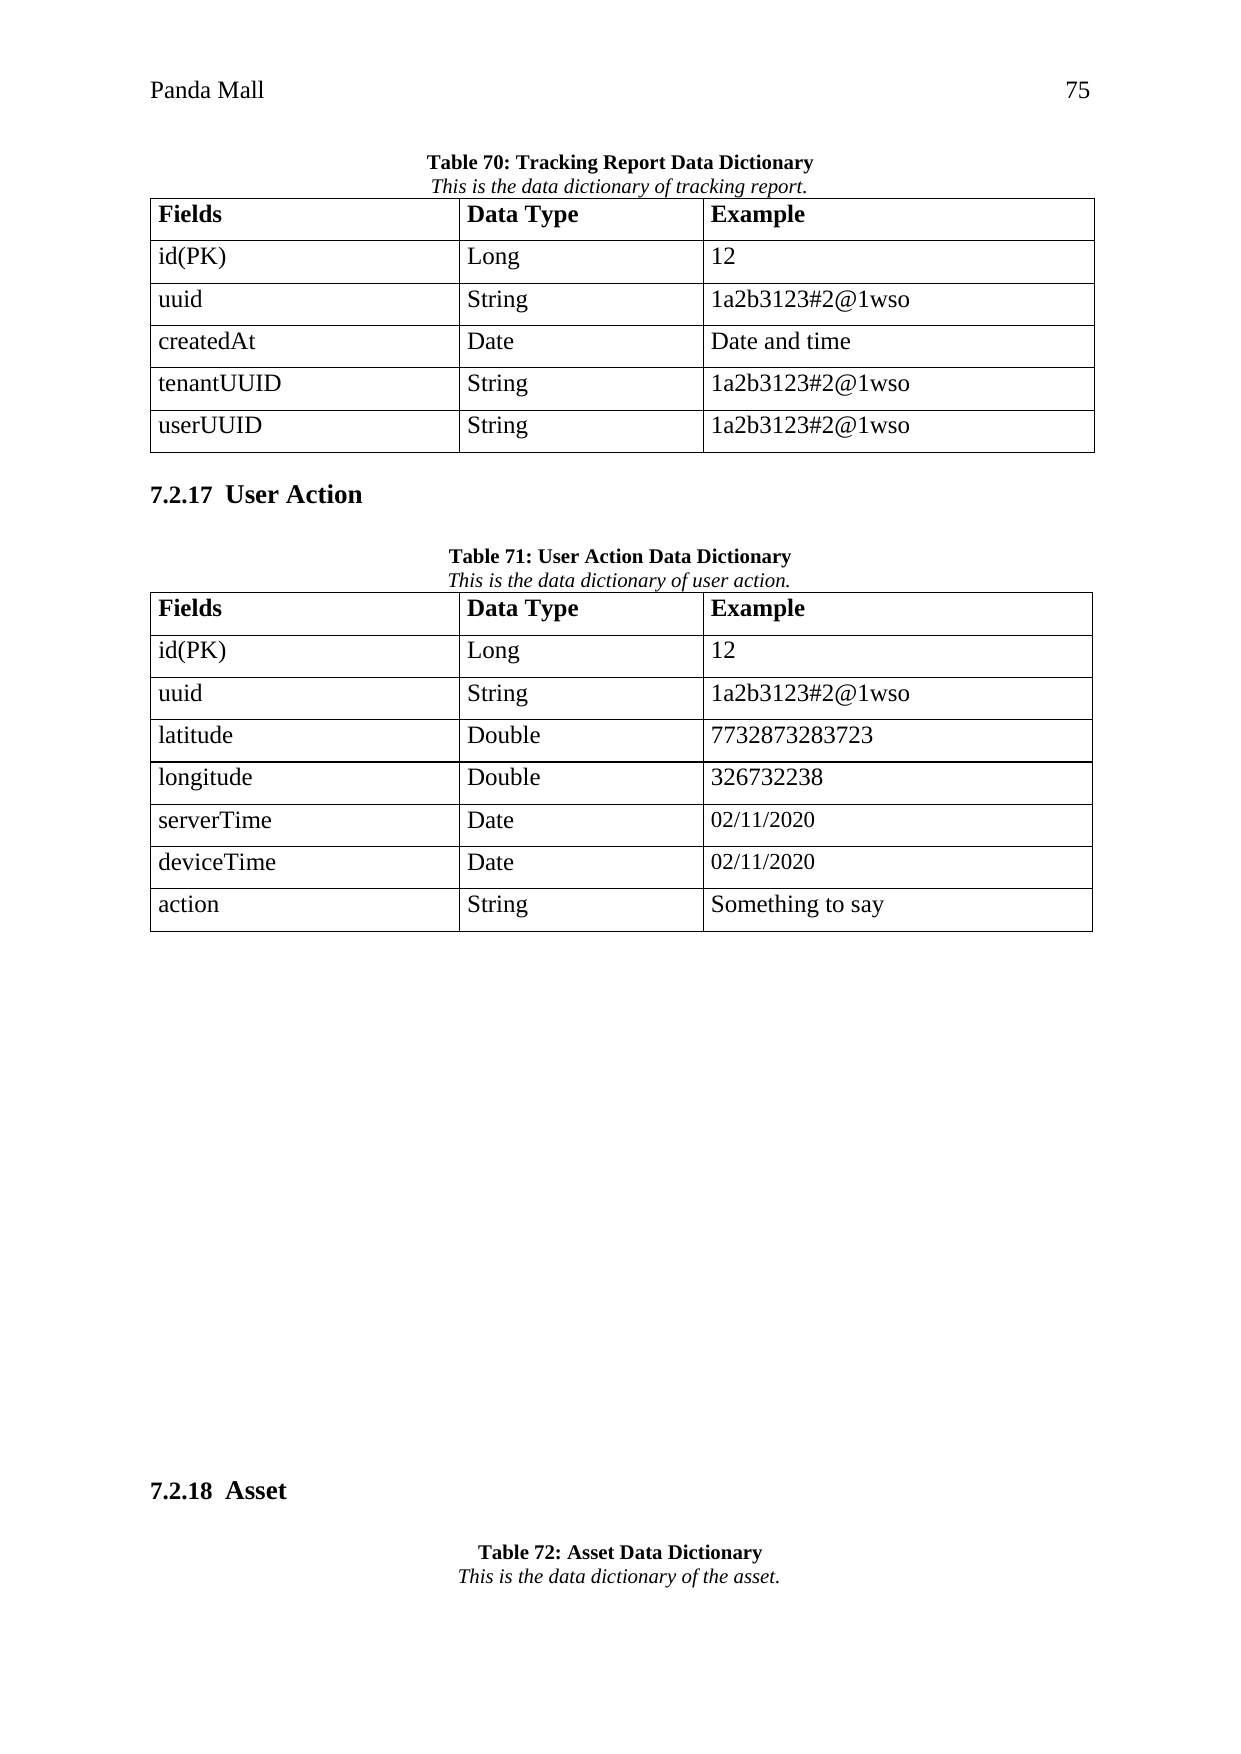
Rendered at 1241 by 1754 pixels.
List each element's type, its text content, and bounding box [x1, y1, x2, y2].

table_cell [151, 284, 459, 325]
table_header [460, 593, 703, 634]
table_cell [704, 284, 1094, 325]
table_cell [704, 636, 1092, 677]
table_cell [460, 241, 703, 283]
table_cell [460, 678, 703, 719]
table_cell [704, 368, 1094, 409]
text This is the data dictionary of user action. [150, 568, 1090, 592]
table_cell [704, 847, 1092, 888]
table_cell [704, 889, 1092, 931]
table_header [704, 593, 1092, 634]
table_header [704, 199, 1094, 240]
text This is the data dictionary of tracking report. [150, 174, 1090, 198]
subtitle Asset [150, 1474, 1090, 1505]
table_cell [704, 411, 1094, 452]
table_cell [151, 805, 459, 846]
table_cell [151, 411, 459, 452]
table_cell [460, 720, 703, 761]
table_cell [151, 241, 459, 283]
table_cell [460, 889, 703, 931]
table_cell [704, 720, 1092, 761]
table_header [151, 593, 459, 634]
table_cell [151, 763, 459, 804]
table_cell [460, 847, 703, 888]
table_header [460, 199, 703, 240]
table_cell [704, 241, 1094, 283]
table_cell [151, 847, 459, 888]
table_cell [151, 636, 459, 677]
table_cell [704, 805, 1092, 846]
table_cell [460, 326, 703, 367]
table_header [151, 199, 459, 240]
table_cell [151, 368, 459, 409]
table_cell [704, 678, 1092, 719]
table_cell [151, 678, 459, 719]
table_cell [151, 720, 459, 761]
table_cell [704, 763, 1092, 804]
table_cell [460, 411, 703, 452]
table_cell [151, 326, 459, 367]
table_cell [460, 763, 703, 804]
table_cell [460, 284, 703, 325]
text Table 70: Tracking Report Data Dictionary [150, 150, 1090, 174]
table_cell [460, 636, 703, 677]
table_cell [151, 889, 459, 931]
subtitle User Action [150, 478, 1090, 509]
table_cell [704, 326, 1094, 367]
text This is the data dictionary of the asset. [150, 1564, 1090, 1588]
text Table 72: Asset Data Dictionary [150, 1540, 1090, 1564]
text Table 71: User Action Data Dictionary [150, 544, 1090, 568]
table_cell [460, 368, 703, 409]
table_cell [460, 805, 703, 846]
